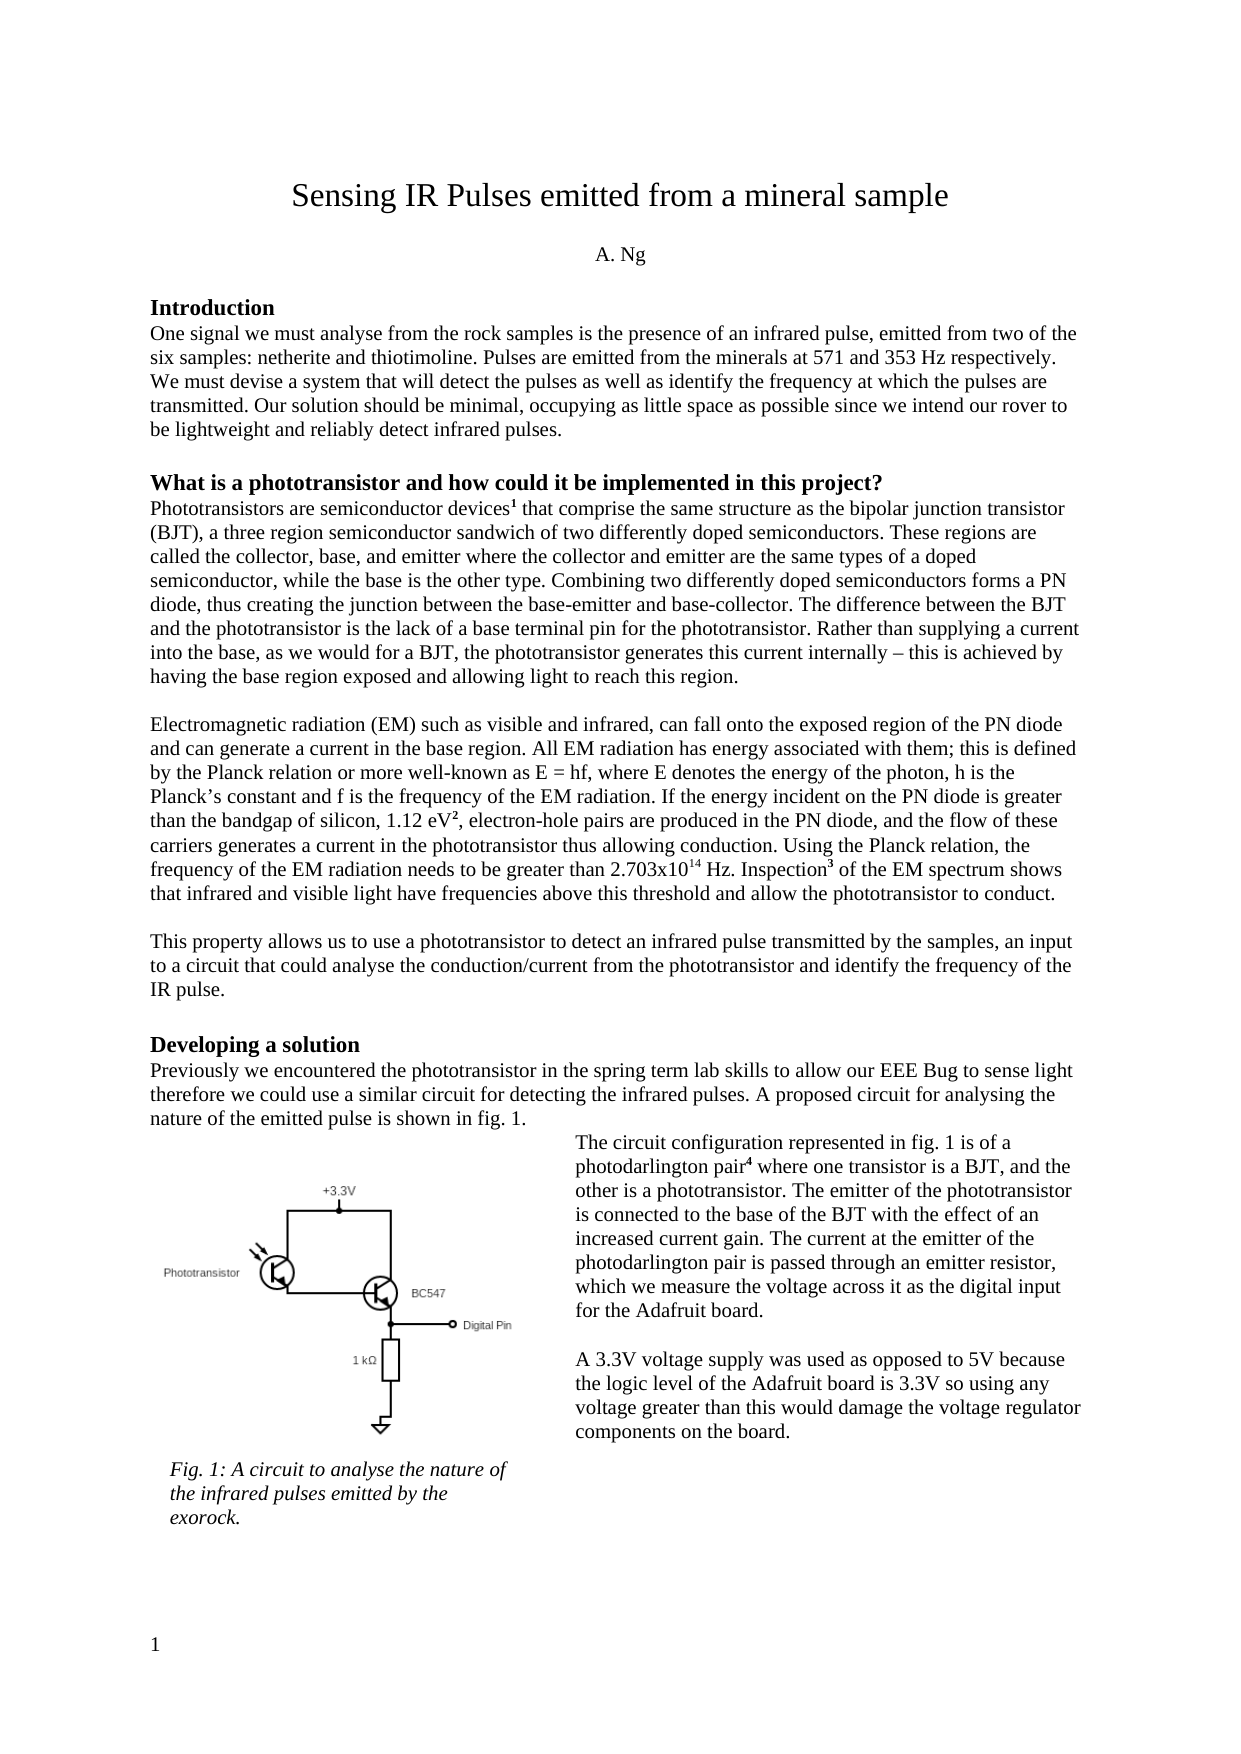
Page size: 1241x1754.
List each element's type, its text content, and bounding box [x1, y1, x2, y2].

text A 3.3V voltage supply was used as opposed to 5V because the logic level of the Adafruit board is 3.3V so using any voltage greater than this would damage the voltage regulator components on the board. [556, 1347, 1090, 1443]
subtitle What is a phototransistor and how could it be implemented in this project? [150, 469, 1090, 496]
text This property allows us to use a phototransistor to detect an infrared pulse transmitted by the samples, an input to a circuit that could analyse the conduction/current from the phototransistor and identify the frequency of the IR pulse. [150, 929, 1090, 1001]
text Previously we encountered the phototransistor in the spring term lab skills to allow our EEE Bug to sense light therefore we could use a similar circuit for detecting the infrared pulses. A proposed circuit for analysing the nature of the emitted pulse is shown in fig. 1. [150, 1058, 1090, 1130]
text A. Ng [150, 242, 1090, 266]
text Electromagnetic radiation (EM) such as visible and infrared, can fall onto the exposed region of the PN diode and can generate a current in the base region. All EM radiation has energy associated with them; this is defined by the Planck relation or more well-known as E = hf, where E denotes the energy of the photon, h is the Planck’s constant and f is the frequency of the EM radiation. If the energy incident on the PN diode is greater than the bandgap of silicon, 1.12 eV2, electron-hole pairs are produced in the PN diode, and the flow of these carriers generates a current in the phototransistor thus allowing conduction. Using the Planck relation, the frequency of the EM radiation needs to be greater than 2.703x1014 Hz. Inspection3 of the EM spectrum shows that infrared and visible light have frequencies above this threshold and allow the phototransistor to conduct. [150, 712, 1090, 905]
subtitle Developing a solution [150, 1031, 1090, 1058]
subtitle Introduction [150, 294, 1090, 321]
subtitle Sensing IR Pulses emitted from a mineral sample [150, 175, 1090, 213]
text One signal we must analyse from the rock samples is the presence of an infrared pulse, emitted from two of the six samples: netherite and thiotimoline. Pulses are emitted from the minerals at 571 and 353 Hz respectively. We must devise a system that will detect the pulses as well as identify the frequency at which the pulses are transmitted. Our solution should be minimal, occupying as little space as possible since we intend our rover to be lightweight and reliably detect infrared pulses. [150, 321, 1090, 441]
text The circuit configuration represented in fig. 1 is of a photodarlington pair4 where one transistor is a BJT, and the other is a phototransistor. The emitter of the phototransistor is connected to the base of the BJT with the effect of an increased current gain. The current at the emitter of the photodarlington pair is passed through an emitter resistor, which we measure the voltage across it as the digital input for the Adafruit board. [150, 1130, 1090, 1322]
text Phototransistors are semiconductor devices1 that comprise the same structure as the bipolar junction transistor (BJT), a three region semiconductor sandwich of two differently doped semiconductors. These regions are called the collector, base, and emitter where the collector and emitter are the same types of a doped semiconductor, while the base is the other type. Combining two differently doped semiconductors forms a PN diode, thus creating the junction between the base-emitter and base-collector. The difference between the BJT and the phototransistor is the lack of a base terminal pin for the phototransistor. Rather than supplying a current into the base, as we would for a BJT, the phototransistor generates this current internally – this is achieved by having the base region exposed and allowing light to reach this region. [150, 496, 1090, 688]
picture [143, 1149, 556, 1458]
